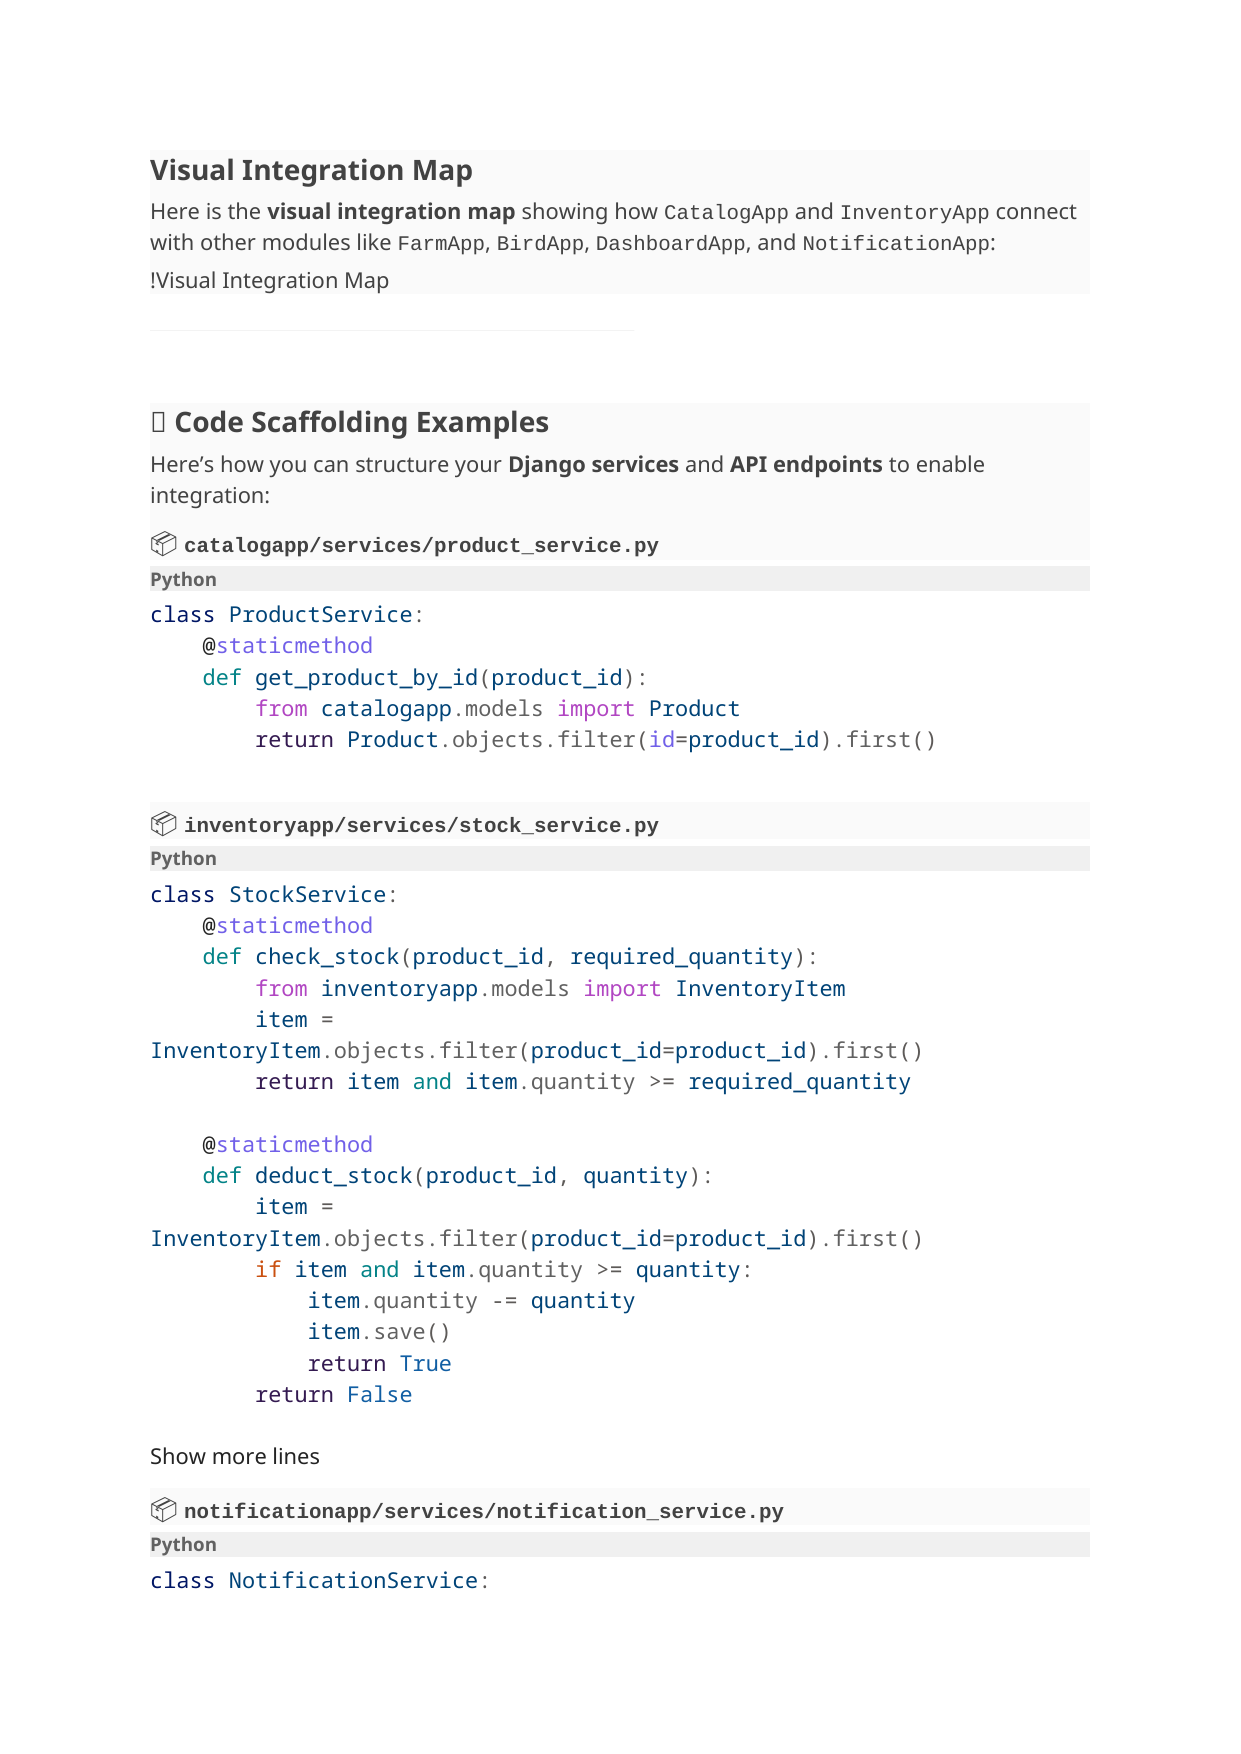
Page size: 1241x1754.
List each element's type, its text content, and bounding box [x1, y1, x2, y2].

text class StockService: [150, 877, 1090, 909]
text return item and item.quantity >= required_quantity [150, 1065, 1090, 1096]
text 📦 inventoryapp/services/stock_service.py [150, 802, 1090, 839]
text from catalogapp.models import Product [150, 691, 1090, 723]
text class ProductService: [150, 598, 1090, 629]
text return False [150, 1377, 1090, 1409]
text Python [150, 1532, 1090, 1557]
text @staticmethod [150, 1127, 1090, 1159]
text !Visual Integration Map [150, 263, 1090, 294]
text item.quantity -= quantity [150, 1284, 1090, 1315]
text Show more lines [150, 1440, 1090, 1471]
text from inventoryapp.models import InventoryItem [150, 971, 1090, 1002]
text 📦 catalogapp/services/product_service.py [150, 522, 1090, 560]
text Python [150, 566, 1090, 591]
text Here is the visual integration map showing how CatalogApp and InventoryApp connect with other modules like FarmApp, BirdApp, DashboardApp, and NotificationApp: [150, 194, 1090, 257]
text Python [150, 846, 1090, 871]
text 🧱 Code Scaffolding Examples [150, 403, 1090, 441]
text @staticmethod [150, 629, 1090, 660]
text def deduct_stock(product_id, quantity): [150, 1159, 1090, 1190]
text @staticmethod [150, 909, 1090, 940]
text def get_product_by_id(product_id): [150, 660, 1090, 691]
text item.save() [150, 1315, 1090, 1346]
text 📦 notificationapp/services/notification_service.py [150, 1488, 1090, 1525]
text item = InventoryItem.objects.filter(product_id=product_id).first() [150, 1002, 1090, 1065]
text return Product.objects.filter(id=product_id).first() [150, 723, 1090, 754]
text item = InventoryItem.objects.filter(product_id=product_id).first() [150, 1190, 1090, 1252]
text return True [150, 1346, 1090, 1377]
text class NotificationService: [150, 1563, 1090, 1594]
text Here’s how you can structure your Django services and API endpoints to enable integration: [150, 447, 1090, 510]
text if item and item.quantity >= quantity: [150, 1252, 1090, 1284]
text Visual Integration Map [150, 150, 1090, 188]
text def check_stock(product_id, required_quantity): [150, 940, 1090, 971]
